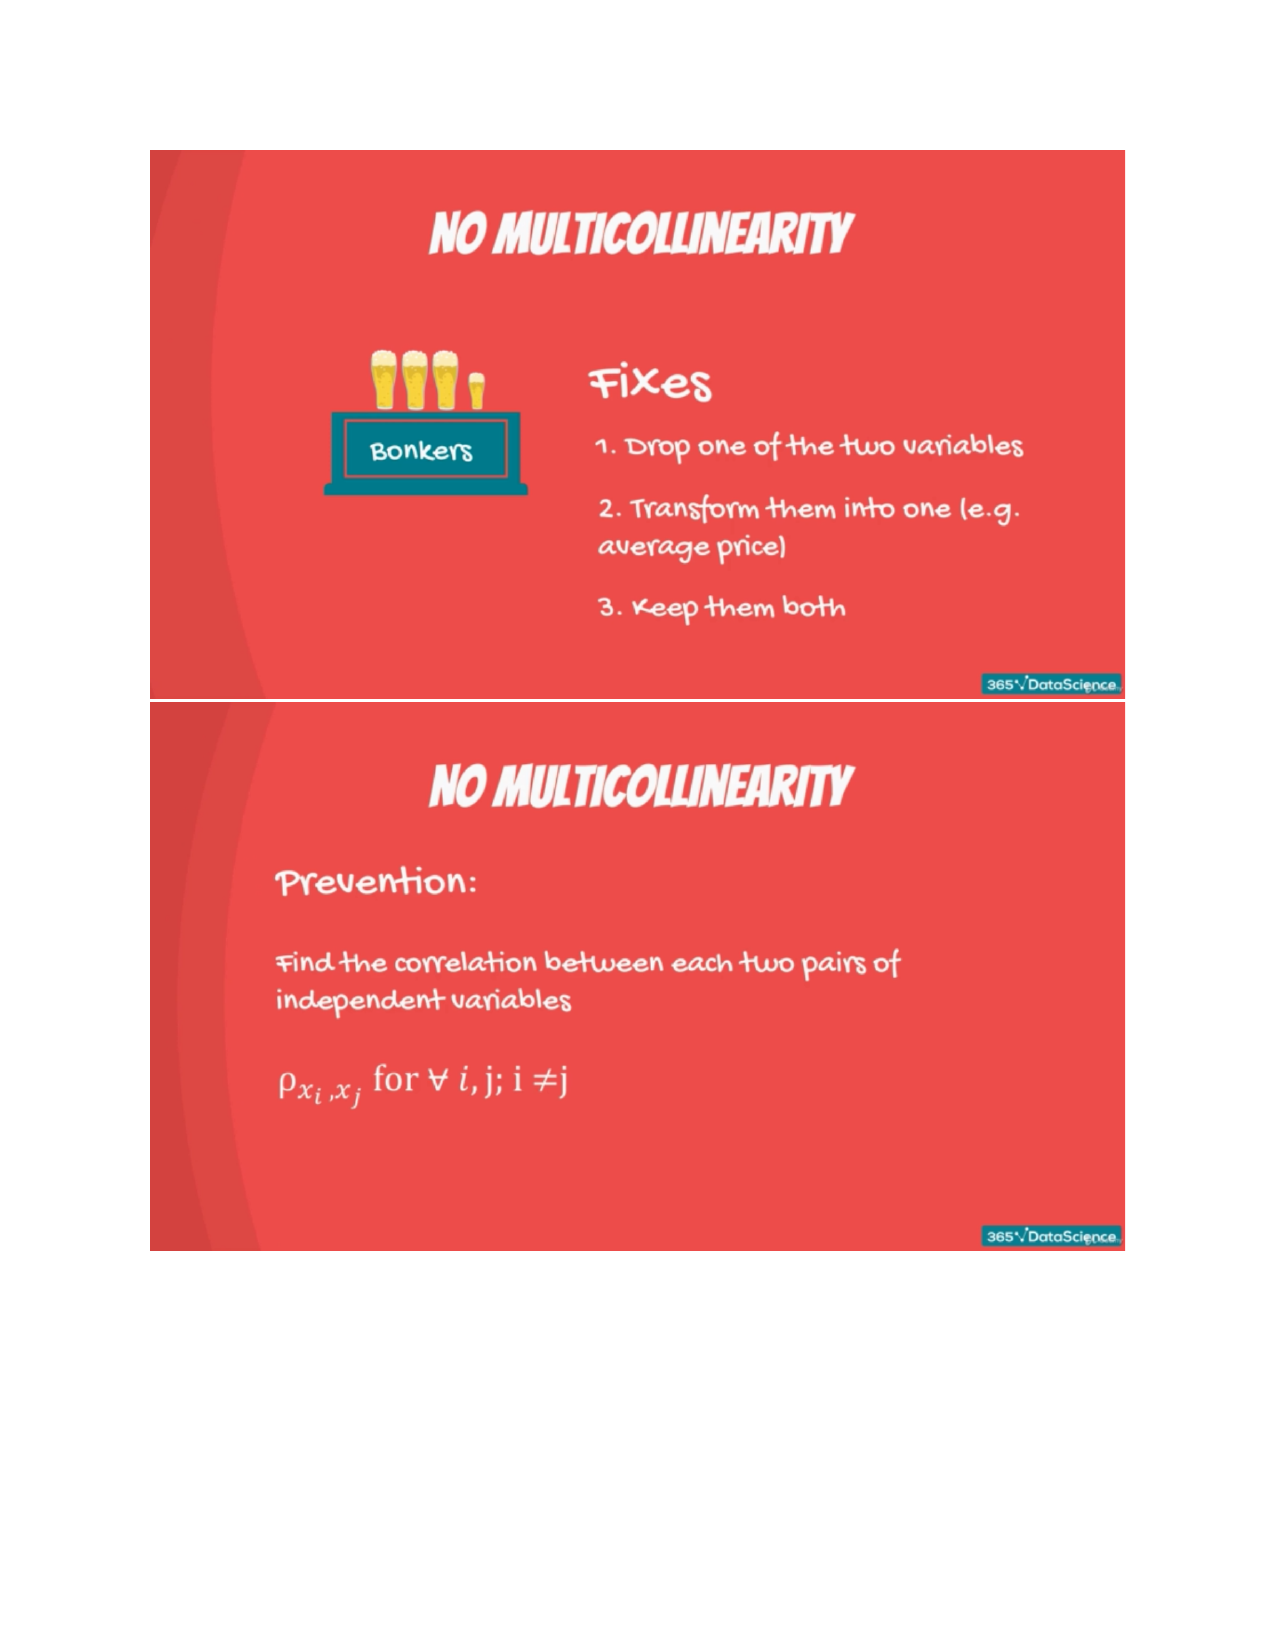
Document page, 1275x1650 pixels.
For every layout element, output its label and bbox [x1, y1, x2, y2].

picture [150, 150, 1125, 699]
picture [150, 702, 1125, 1251]
